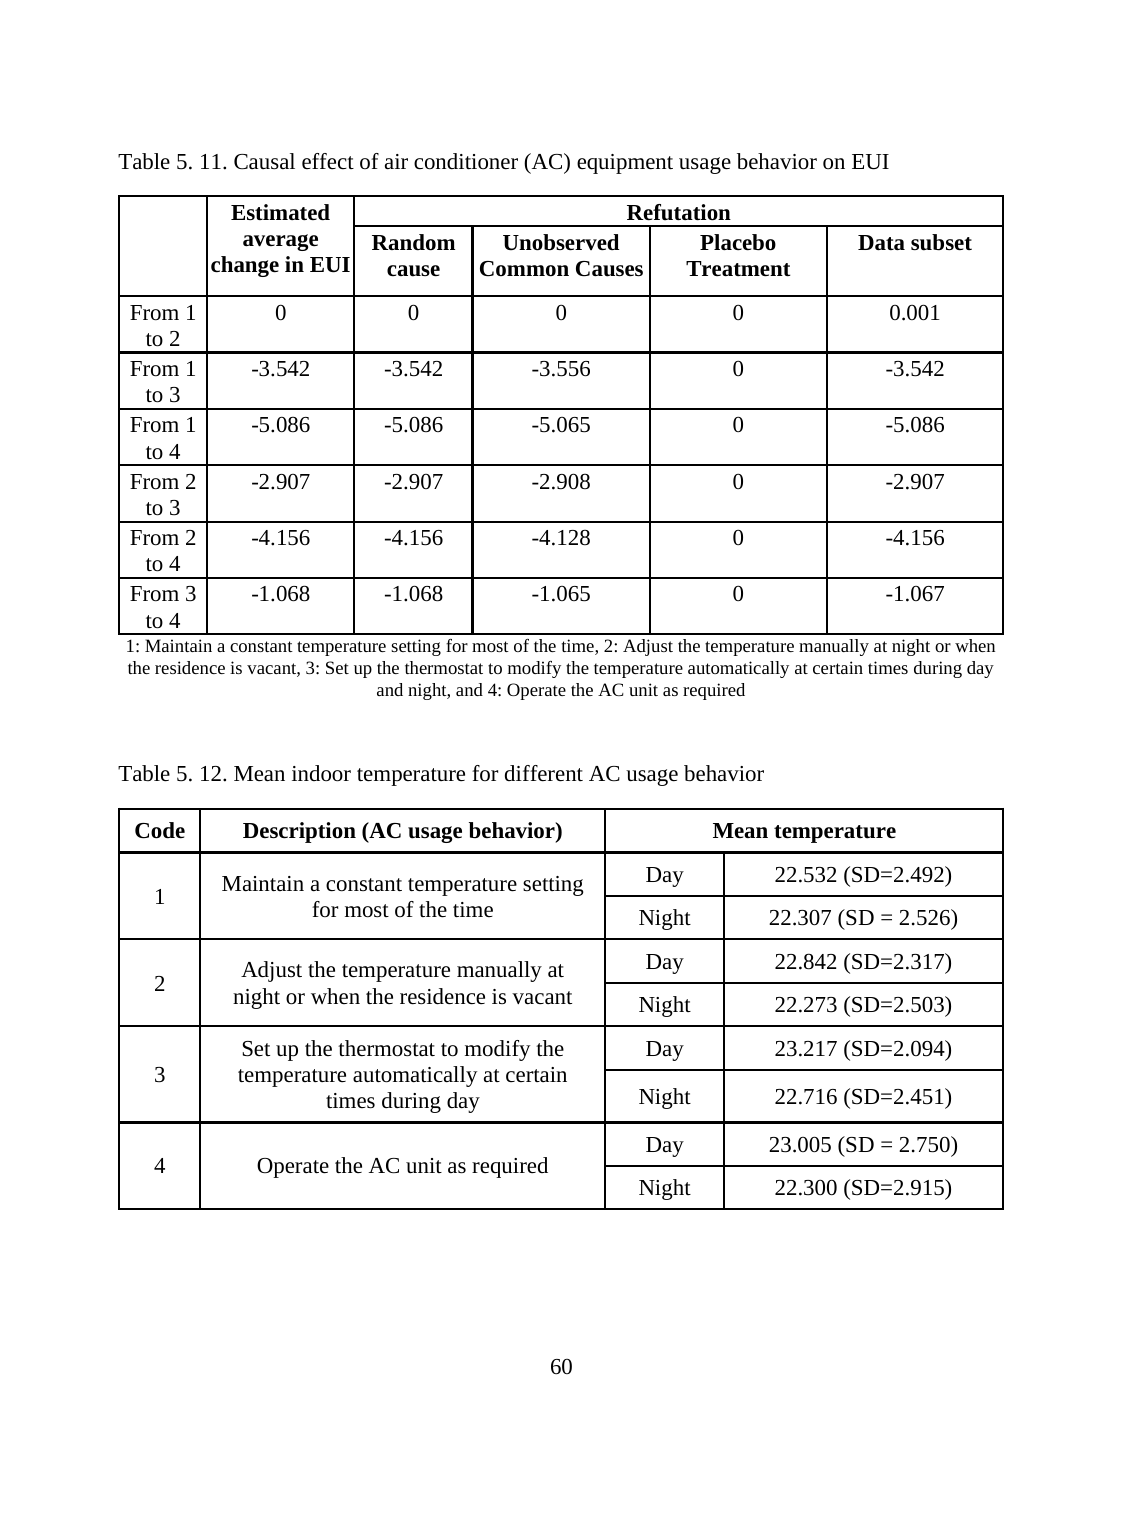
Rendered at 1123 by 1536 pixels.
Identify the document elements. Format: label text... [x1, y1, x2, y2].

text Table 5. 11. Causal effect of air conditioner (AC) equipment usage behavior on EUI [118, 148, 1004, 174]
table_cell -5.086 [355, 410, 471, 464]
table_cell Set up the thermostat to modify the temperature automatically at certain times during day [201, 1027, 604, 1121]
table_cell -3.556 [474, 354, 649, 408]
table_cell 0 [651, 523, 826, 577]
table_cell Day [606, 940, 723, 982]
table_cell -5.065 [474, 410, 649, 464]
table_cell -4.128 [474, 523, 649, 577]
table_cell -5.086 [208, 410, 353, 464]
table_cell Night [606, 897, 723, 938]
table_cell 0 [651, 297, 826, 351]
table_cell 0.001 [828, 297, 1002, 351]
table_cell 0 [208, 297, 353, 351]
table_cell -1.067 [828, 579, 1002, 633]
table_cell 0 [651, 410, 826, 464]
table_header Estimated average change in EUI [208, 197, 353, 295]
table_cell Day [606, 854, 723, 895]
table_cell From 1 to 4 [120, 410, 206, 464]
text 1: Maintain a constant temperature setting for most of the time, 2: Adjust the temperature manually at night or when the residence is vacant, 3: Set up the thermostat to modify the temperature automatically at certain times during day and night, and 4: Operate the AC unit as required [118, 635, 1004, 700]
table_cell Random cause [355, 227, 471, 295]
table_cell Unobserved Common Causes [474, 227, 649, 295]
table_cell 1 [120, 854, 199, 938]
table_cell Night [606, 1071, 723, 1121]
table_cell Maintain a constant temperature setting for most of the time [201, 854, 604, 938]
table_cell From 1 to 2 [120, 297, 206, 351]
table_cell -1.068 [355, 579, 471, 633]
table_cell Night [606, 1167, 723, 1208]
table_cell 23.005 (SD = 2.750) [725, 1124, 1002, 1165]
table_cell 4 [120, 1124, 199, 1208]
table_cell Adjust the temperature manually at night or when the residence is vacant [201, 940, 604, 1025]
table_cell Day [606, 1124, 723, 1165]
table_cell 2 [120, 940, 199, 1025]
table_cell 22.300 (SD=2.915) [725, 1167, 1002, 1208]
table_cell -2.907 [828, 466, 1002, 521]
table_cell 0 [355, 297, 471, 351]
table_cell Day [606, 1027, 723, 1069]
table_cell From 3 to 4 [120, 579, 206, 633]
table_header [120, 197, 206, 295]
table_cell -4.156 [828, 523, 1002, 577]
table_cell 0 [651, 466, 826, 521]
table_cell -2.907 [355, 466, 471, 521]
table_header Refutation [355, 197, 1002, 225]
table_cell 22.307 (SD = 2.526) [725, 897, 1002, 938]
table_cell 3 [120, 1027, 199, 1121]
text Table 5. 12. Mean indoor temperature for different AC usage behavior [118, 760, 1004, 787]
table_cell 0 [651, 354, 826, 408]
table_cell From 1 to 3 [120, 354, 206, 408]
table_header Mean temperature [606, 810, 1002, 851]
table_cell 22.532 (SD=2.492) [725, 854, 1002, 895]
table_cell -2.907 [208, 466, 353, 521]
table_cell -2.908 [474, 466, 649, 521]
table_cell Night [606, 984, 723, 1025]
table_cell Data subset [828, 227, 1002, 295]
table_cell Operate the AC unit as required [201, 1124, 604, 1208]
table_cell 22.842 (SD=2.317) [725, 940, 1002, 982]
table_cell -3.542 [355, 354, 471, 408]
table_header Code [120, 810, 199, 851]
table_cell -3.542 [828, 354, 1002, 408]
table_cell -4.156 [208, 523, 353, 577]
table_cell 22.716 (SD=2.451) [725, 1071, 1002, 1121]
table_cell Placebo Treatment [651, 227, 826, 295]
table_cell -5.086 [828, 410, 1002, 464]
table_cell -3.542 [208, 354, 353, 408]
table_header Description (AC usage behavior) [201, 810, 604, 851]
table_cell -1.068 [208, 579, 353, 633]
table_cell -4.156 [355, 523, 471, 577]
table_cell From 2 to 4 [120, 523, 206, 577]
table_cell -1.065 [474, 579, 649, 633]
table_cell 22.273 (SD=2.503) [725, 984, 1002, 1025]
table_cell 0 [651, 579, 826, 633]
table_cell 0 [474, 297, 649, 351]
table_cell From 2 to 3 [120, 466, 206, 521]
table_cell 23.217 (SD=2.094) [725, 1027, 1002, 1069]
